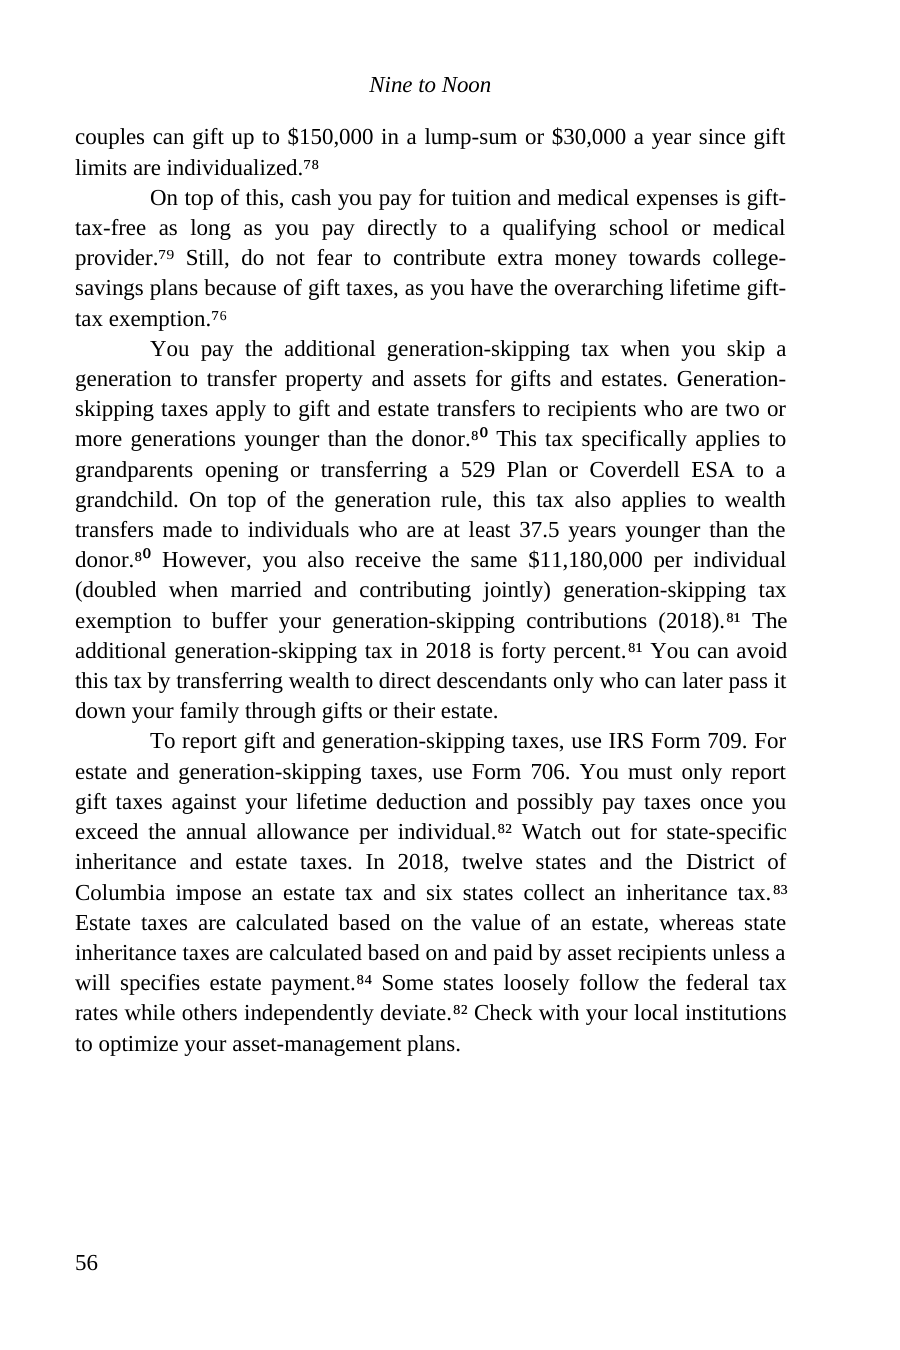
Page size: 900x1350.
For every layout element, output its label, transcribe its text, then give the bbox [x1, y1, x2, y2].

text On top of this, cash you pay for tuition and medical expenses is gift-tax-free as long as you pay directly to a qualifying school or medical provider.⁷⁹ Still, do not fear to contribute extra money towards college-savings plans because of gift taxes, as you have the overarching lifetime gift-tax exemption.⁷⁶ [75, 184, 787, 331]
text You pay the additional generation-skipping tax when you skip a generation to transfer property and assets for gifts and estates. Generation-skipping taxes apply to gift and estate transfers to recipients who are two or more generations younger than the donor.⁸⁰ This tax specifically applies to grandparents opening or transferring a 529 Plan or Coverdell ESA to a grandchild. On top of the generation rule, this tax also applies to wealth transfers made to individuals who are at least 37.5 years younger than the donor.⁸⁰ However, you also receive the same $11,180,000 per individual (doubled when married and contributing jointly) generation-skipping tax exemption to buffer your generation-skipping contributions (2018).⁸¹ The additional generation-skipping tax in 2018 is forty percent.⁸¹ You can avoid this tax by transferring wealth to direct descendants only who can later pass it down your family through gifts or their estate. [75, 335, 787, 724]
text To report gift and generation-skipping taxes, use IRS Form 709. For estate and generation-skipping taxes, use Form 706. You must only report gift taxes against your lifetime deduction and possibly pay taxes once you exceed the annual allowance per individual.⁸² Watch out for state-specific inheritance and estate taxes. In 2018, twelve states and the District of Columbia impose an estate tax and six states collect an inheritance tax.⁸³ Estate taxes are calculated based on the value of an estate, whereas state inheritance taxes are calculated based on and paid by asset recipients unless a will specifies estate payment.⁸⁴ Some states loosely follow the federal tax rates while others independently deviate.⁸² Check with your local institutions to optimize your asset-management plans. [75, 728, 787, 1056]
